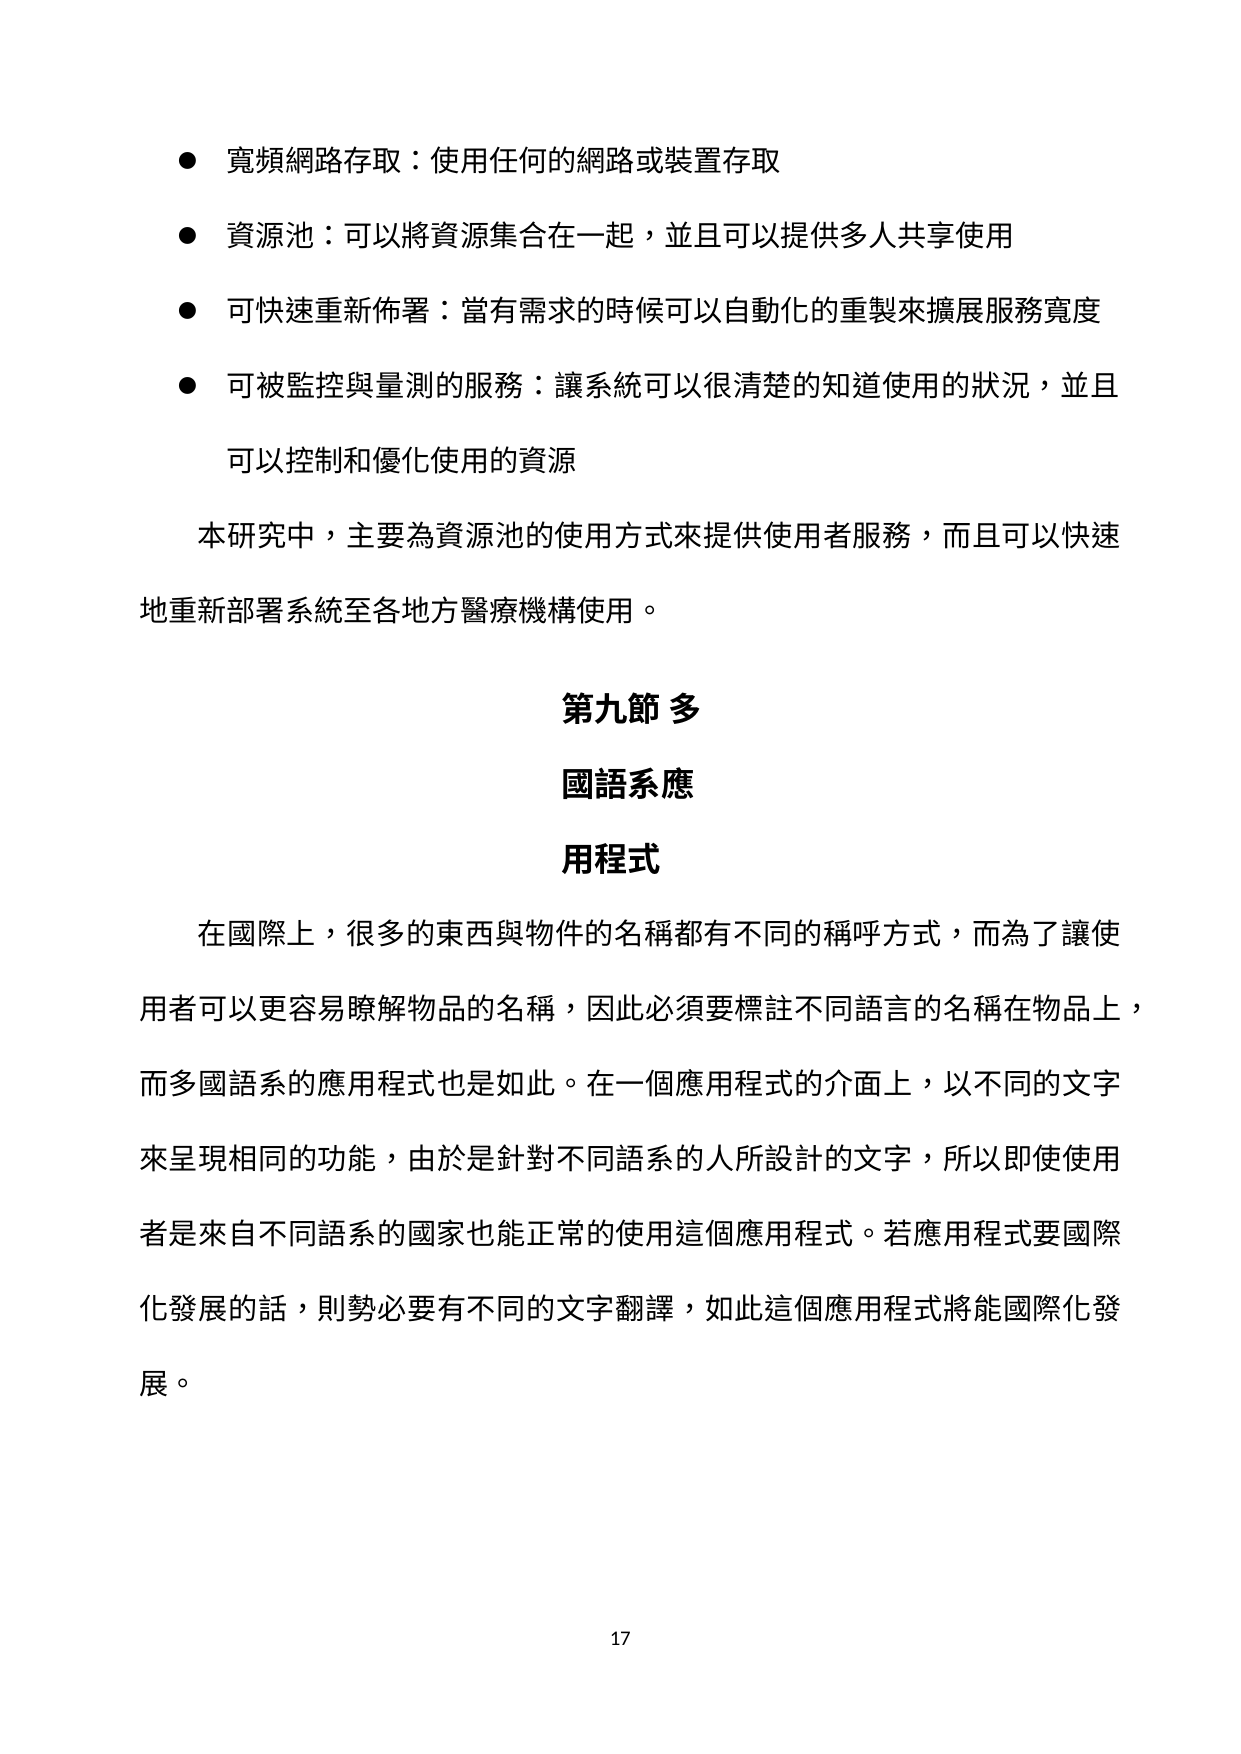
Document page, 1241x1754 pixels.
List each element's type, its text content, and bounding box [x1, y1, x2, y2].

text 本研究中，主要為資源池的使用方式來提供使用者服務，而且可以快速地重新部署系統至各地方醫療機構使用。 [139, 497, 1122, 647]
subtitle 多國語系應用程式 [561, 669, 709, 894]
list 寬頻網路存取：使用任何的網路或裝置存取 [176, 122, 1122, 197]
list 可被監控與量測的服務：讓系統可以很清楚的知道使用的狀況，並且可以控制和優化使用的資源 [176, 347, 1122, 497]
text 在國際上，很多的東西與物件的名稱都有不同的稱呼方式，而為了讓使用者可以更容易瞭解物品的名稱，因此必須要標註不同語言的名稱在物品上，而多國語系的應用程式也是如此。在一個應用程式的介面上，以不同的文字來呈現相同的功能，由於是針對不同語系的人所設計的文字，所以即使使用者是來自不同語系的國家也能正常的使用這個應用程式。若應用程式要國際化發展的話，則勢必要有不同的文字翻譯，如此這個應用程式將能國際化發展。 [139, 894, 1122, 1419]
list 可快速重新佈署：當有需求的時候可以自動化的重製來擴展服務寬度 [176, 272, 1122, 347]
list 資源池：可以將資源集合在一起，並且可以提供多人共享使用 [176, 197, 1122, 272]
